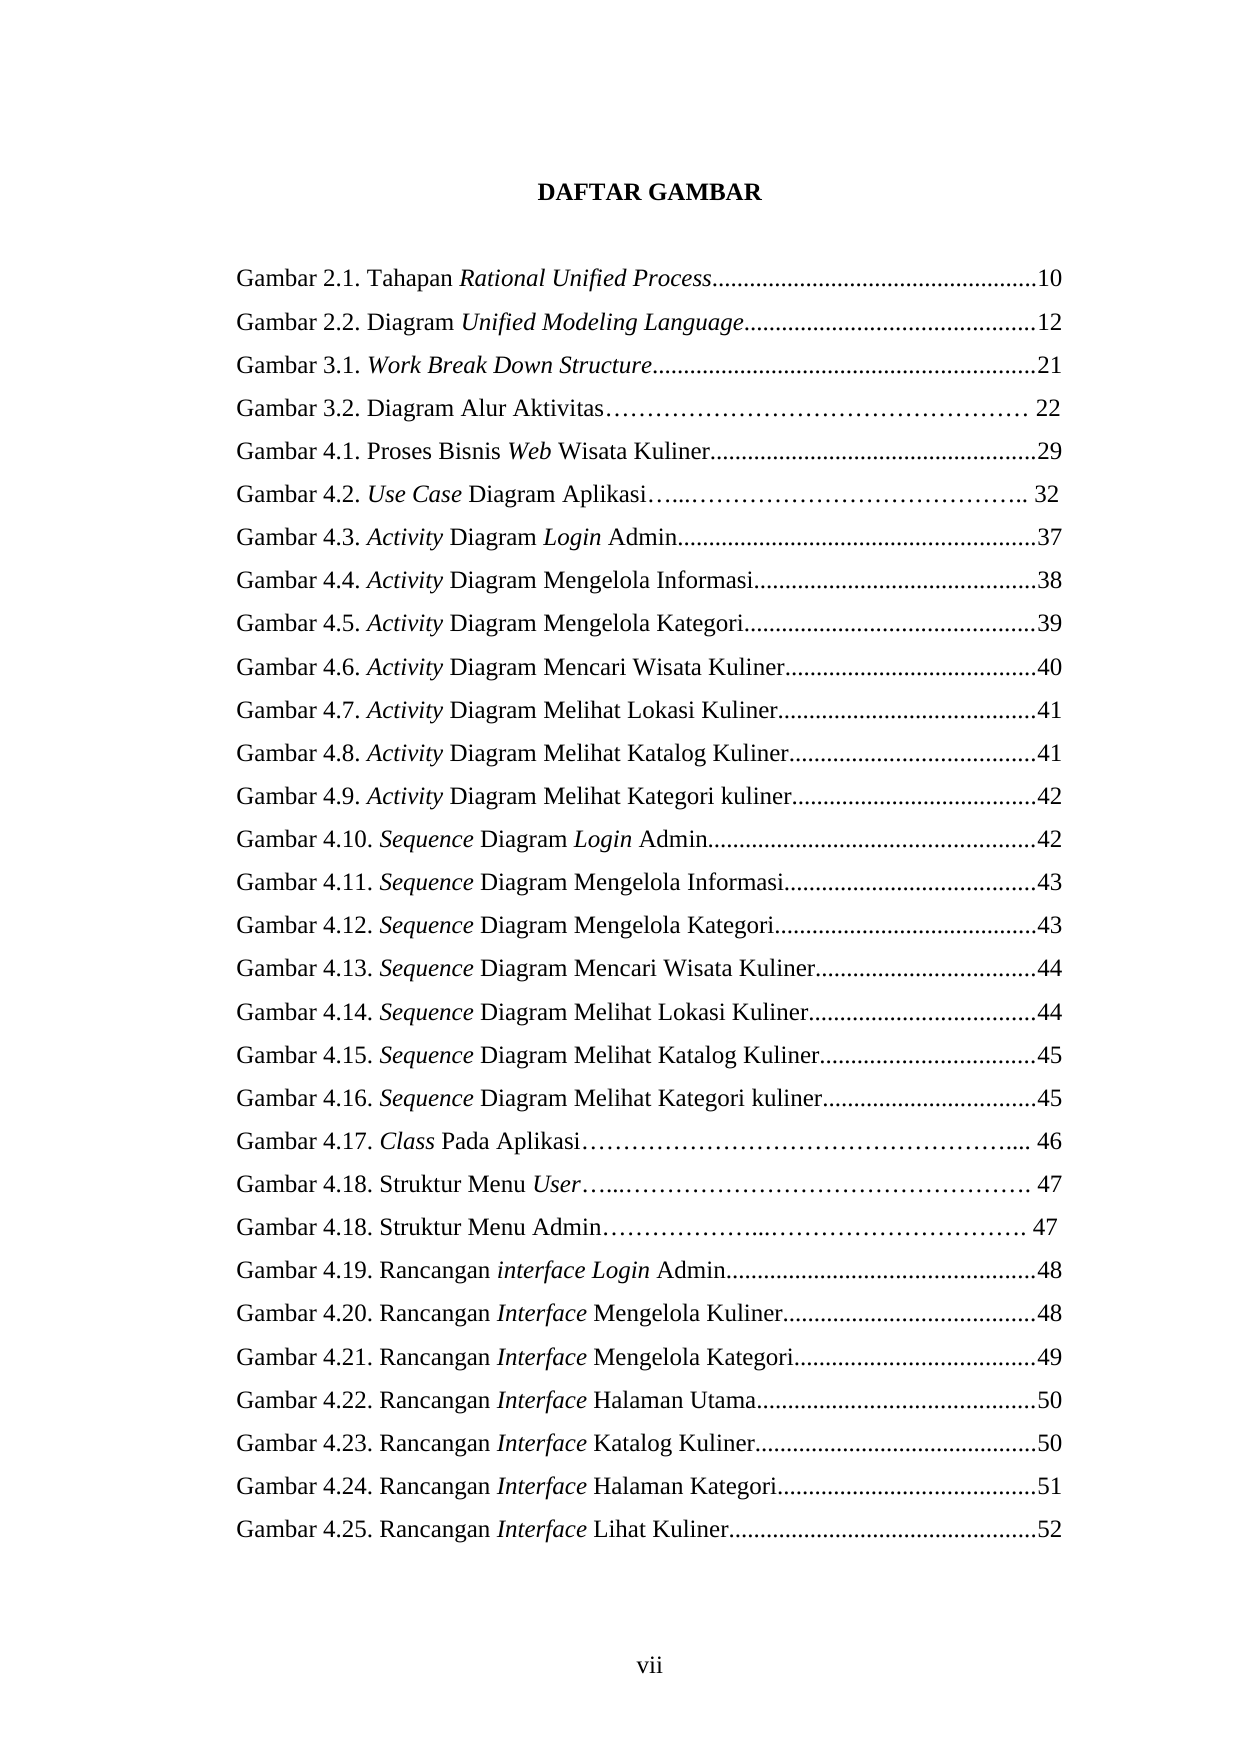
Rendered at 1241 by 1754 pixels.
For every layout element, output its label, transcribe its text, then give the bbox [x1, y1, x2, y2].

text Gambar 4.23. Rancangan Interface Katalog Kuliner 50 [236, 1428, 1063, 1457]
text Gambar 4.15. Sequence Diagram Melihat Katalog Kuliner 45 [236, 1040, 1063, 1068]
text Gambar 4.18. Struktur Menu Admin………………...…………………………. 47 [236, 1212, 1063, 1241]
text Gambar 4.11. Sequence Diagram Mengelola Informasi 43 [236, 867, 1063, 896]
text Gambar 4.6. Activity Diagram Mencari Wisata Kuliner 40 [236, 652, 1063, 680]
text Gambar 3.2. Diagram Alur Aktivitas…………………………………………… 22 [236, 393, 1063, 422]
text Gambar 4.19. Rancangan interface Login Admin 48 [236, 1255, 1063, 1284]
text Gambar 4.22. Rancangan Interface Halaman Utama 50 [236, 1385, 1063, 1413]
text Gambar 4.14. Sequence Diagram Melihat Lokasi Kuliner 44 [236, 997, 1063, 1025]
text Gambar 4.4. Activity Diagram Mengelola Informasi 38 [236, 565, 1063, 594]
text Gambar 4.9. Activity Diagram Melihat Kategori kuliner 42 [236, 781, 1063, 810]
text Gambar 4.17. Class Pada Aplikasi…………………………………………….... 46 [236, 1126, 1063, 1155]
text Gambar 4.5. Activity Diagram Mengelola Kategori 39 [236, 608, 1063, 637]
text Gambar 4.12. Sequence Diagram Mengelola Kategori 43 [236, 910, 1063, 939]
text Gambar 4.20. Rancangan Interface Mengelola Kuliner 48 [236, 1298, 1063, 1327]
text Gambar 4.24. Rancangan Interface Halaman Kategori 51 [236, 1471, 1063, 1500]
text Gambar 4.25. Rancangan Interface Lihat Kuliner 52 [236, 1514, 1063, 1543]
text Gambar 4.18. Struktur Menu User…...…………………………………………. 47 [236, 1169, 1063, 1198]
text Gambar 4.3. Activity Diagram Login Admin 37 [236, 522, 1063, 551]
text Gambar 4.13. Sequence Diagram Mencari Wisata Kuliner 44 [236, 953, 1063, 982]
text Gambar 4.2. Use Case Diagram Aplikasi…...………………………………….. 32 [236, 479, 1063, 508]
text Gambar 3.1. Work Break Down Structure 21 [236, 350, 1063, 378]
text Gambar 4.7. Activity Diagram Melihat Lokasi Kuliner 41 [236, 695, 1063, 723]
text Gambar 4.10. Sequence Diagram Login Admin 42 [236, 824, 1063, 853]
text Gambar 4.21. Rancangan Interface Mengelola Kategori 49 [236, 1342, 1063, 1370]
text Gambar 2.1. Tahapan Rational Unified Process 10 [236, 263, 1063, 292]
text Gambar 2.2. Diagram Unified Modeling Language 12 [236, 307, 1063, 335]
text Gambar 4.16. Sequence Diagram Melihat Kategori kuliner 45 [236, 1083, 1063, 1112]
text Gambar 4.1. Proses Bisnis Web Wisata Kuliner 29 [236, 436, 1063, 465]
text DAFTAR GAMBAR [236, 177, 1063, 206]
text Gambar 4.8. Activity Diagram Melihat Katalog Kuliner 41 [236, 738, 1063, 767]
